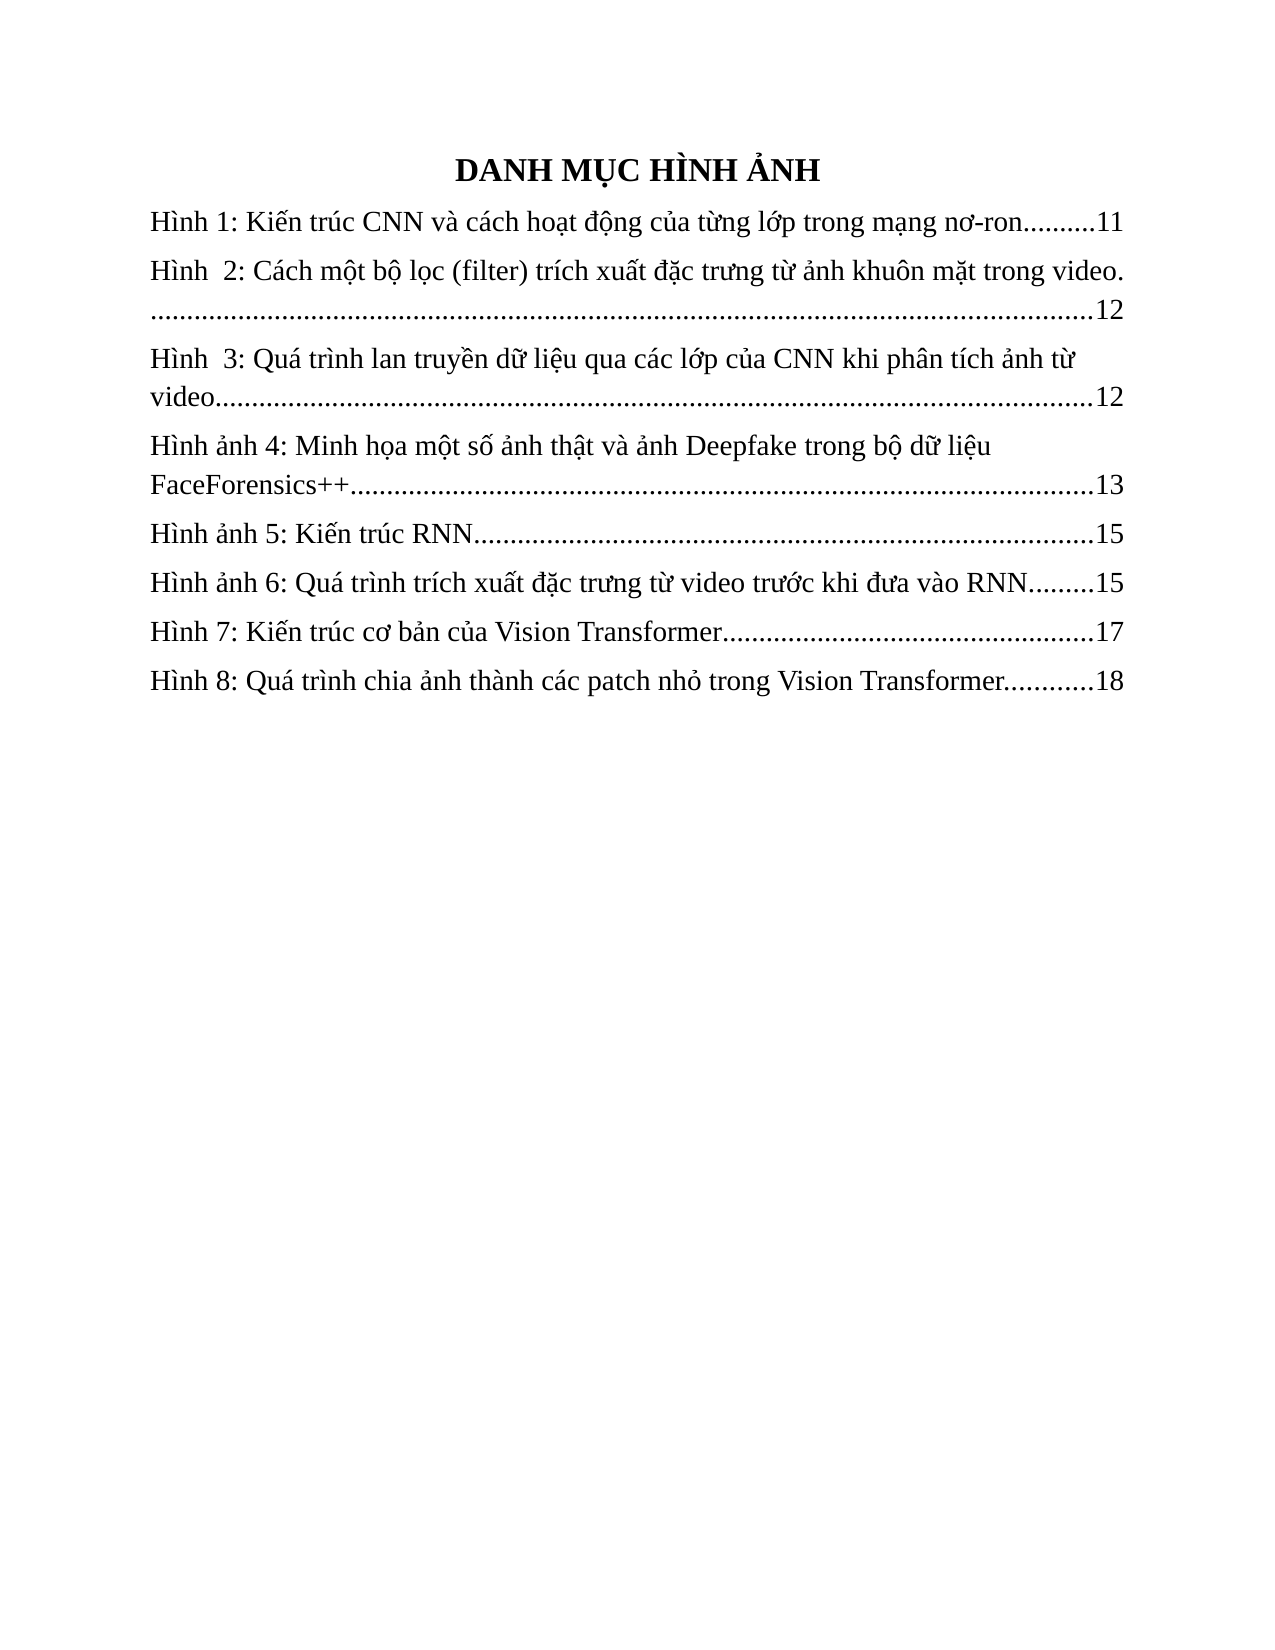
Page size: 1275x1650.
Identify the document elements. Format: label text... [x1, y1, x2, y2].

text Hình 1: Kiến trúc CNN và cách hoạt động của từng lớp trong mạng nơ-ron. 11 [150, 204, 1125, 238]
text Hình ảnh 5: Kiến trúc RNN 15 [150, 516, 1125, 549]
text Hình 3: Quá trình lan truyền dữ liệu qua các lớp của CNN khi phân tích ảnh từ video. 12 [150, 341, 1125, 413]
text Hình 8: Quá trình chia ảnh thành các patch nhỏ trong Vision Transformer. 18 [150, 663, 1125, 696]
text Hình ảnh 4: Minh họa một số ảnh thật và ảnh Deepfake trong bộ dữ liệu FaceForensics++. 13 [150, 428, 1125, 501]
text Hình 7: Kiến trúc cơ bản của Vision Transformer 17 [150, 614, 1125, 647]
text Hình 2: Cách một bộ lọc (filter) trích xuất đặc trưng từ ảnh khuôn mặt trong video. 12 [150, 253, 1125, 326]
text Hình ảnh 6: Quá trình trích xuất đặc trưng từ video trước khi đưa vào RNN. 15 [150, 565, 1125, 598]
text DANH MỤC HÌNH ẢNH [150, 150, 1125, 188]
